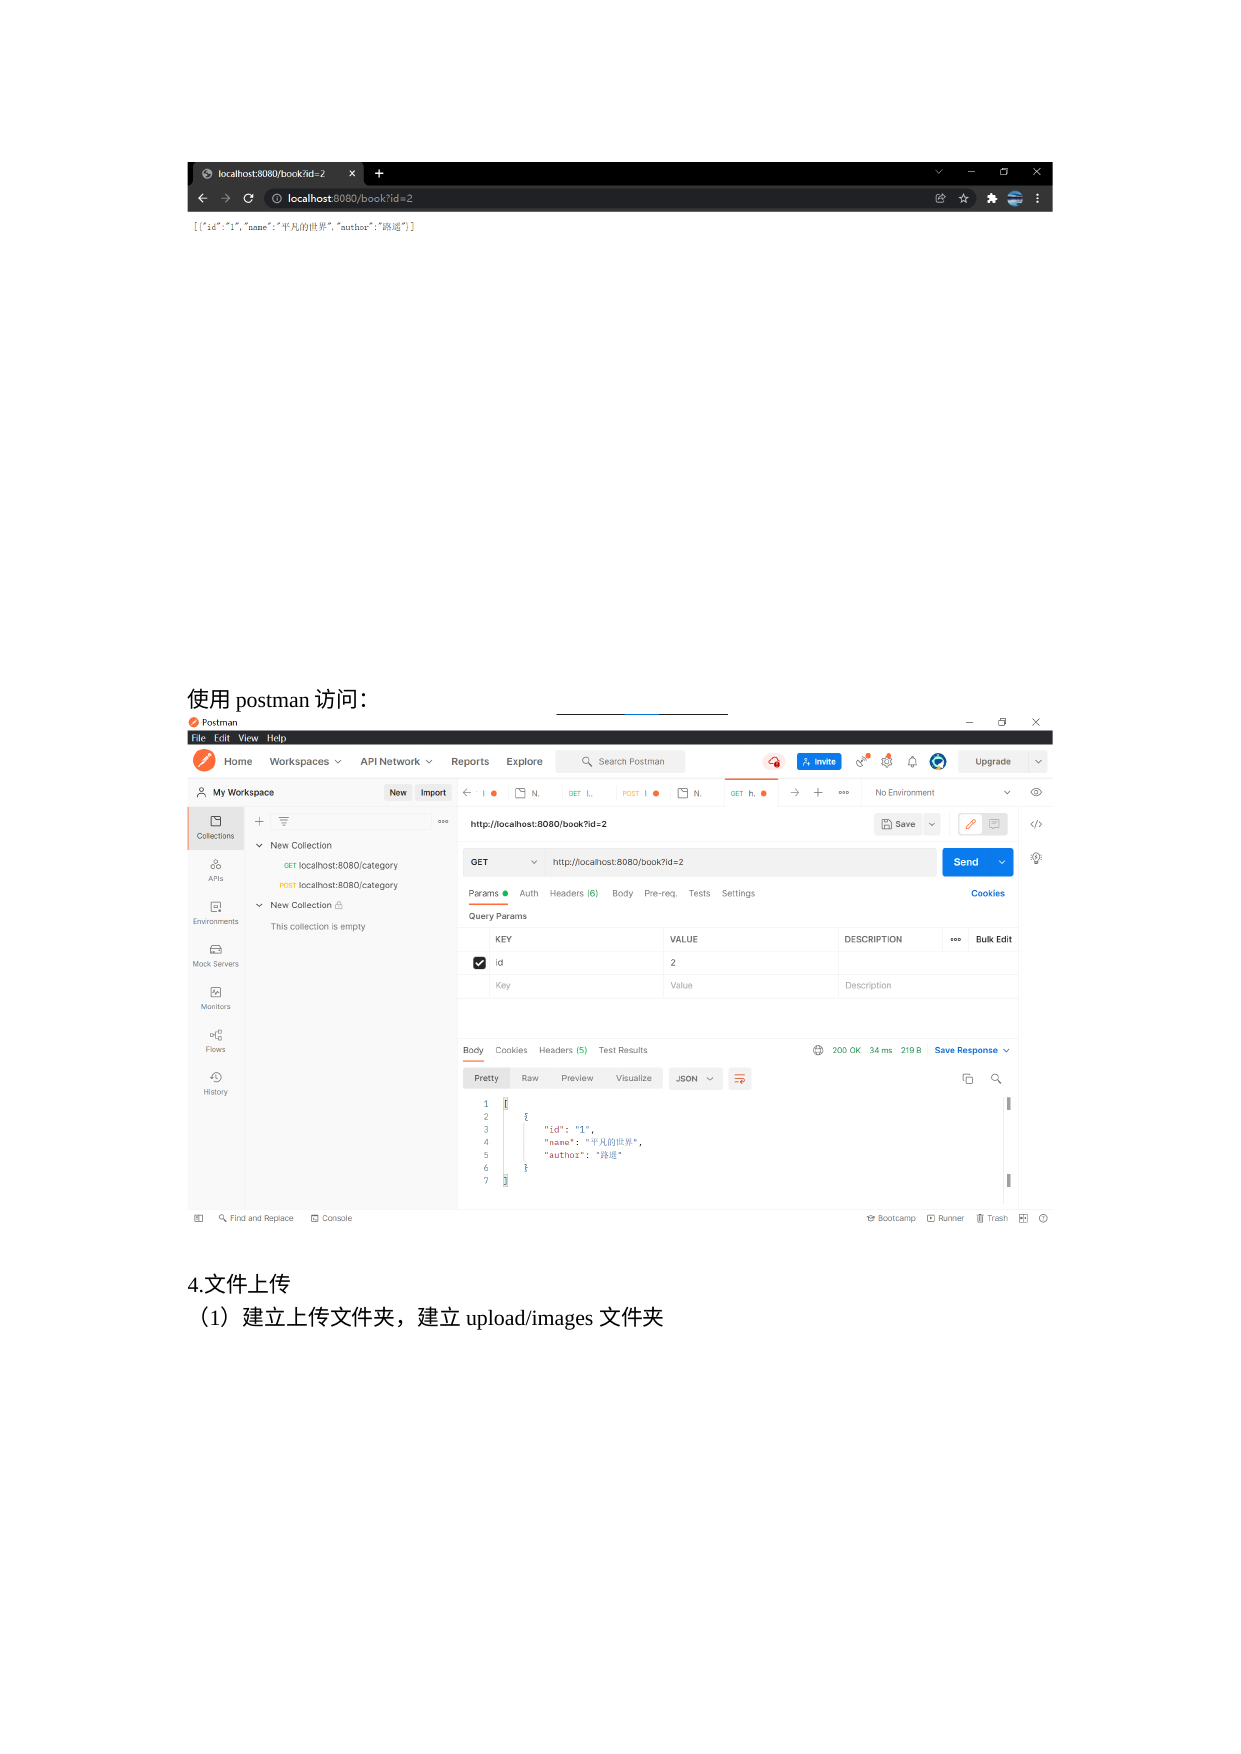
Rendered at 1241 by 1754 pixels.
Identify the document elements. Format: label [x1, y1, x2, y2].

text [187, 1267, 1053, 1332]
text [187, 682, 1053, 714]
picture [187, 162, 1053, 674]
picture [187, 714, 1053, 1226]
